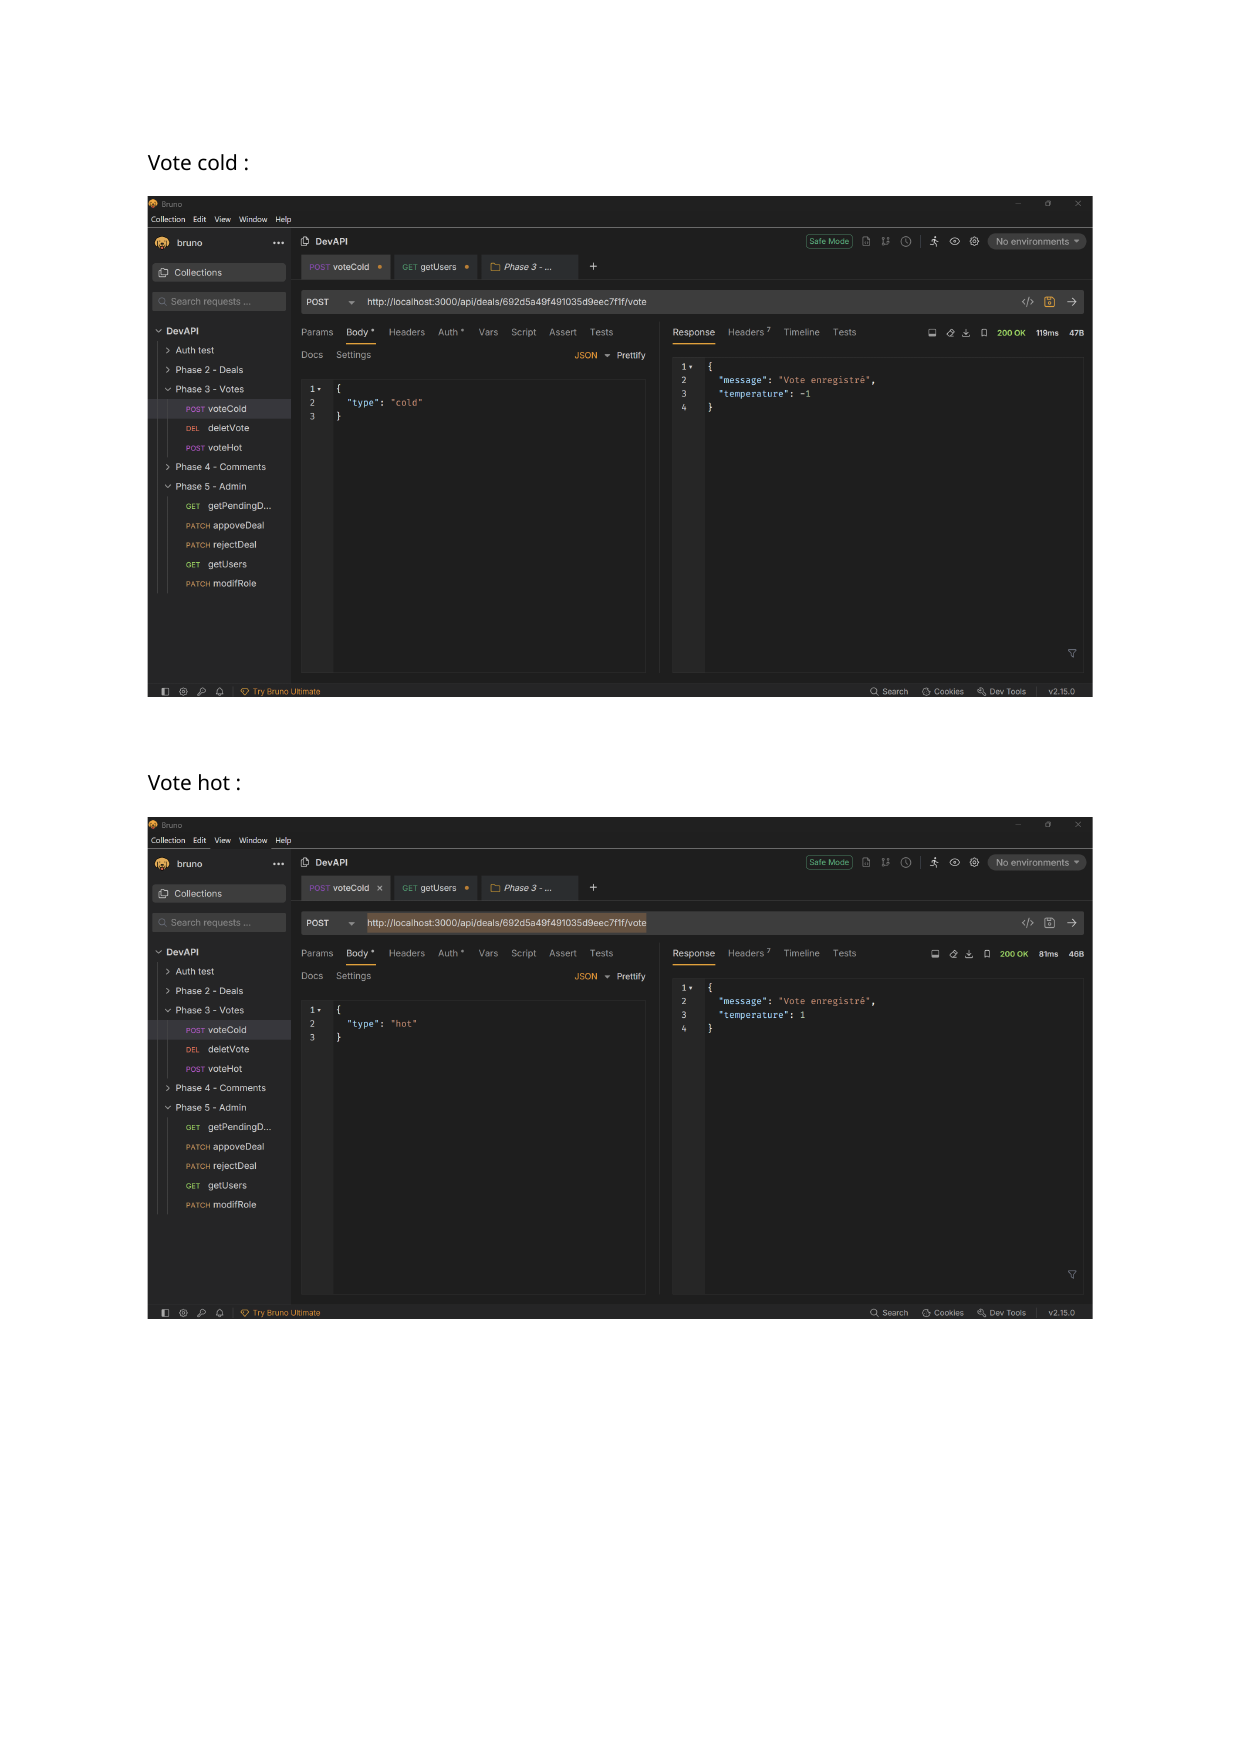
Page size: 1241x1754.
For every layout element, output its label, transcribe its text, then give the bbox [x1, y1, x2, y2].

picture [147, 817, 1093, 1319]
text Vote cold : [148, 148, 1093, 176]
picture [147, 196, 1093, 697]
text Vote hot : [148, 768, 1093, 797]
